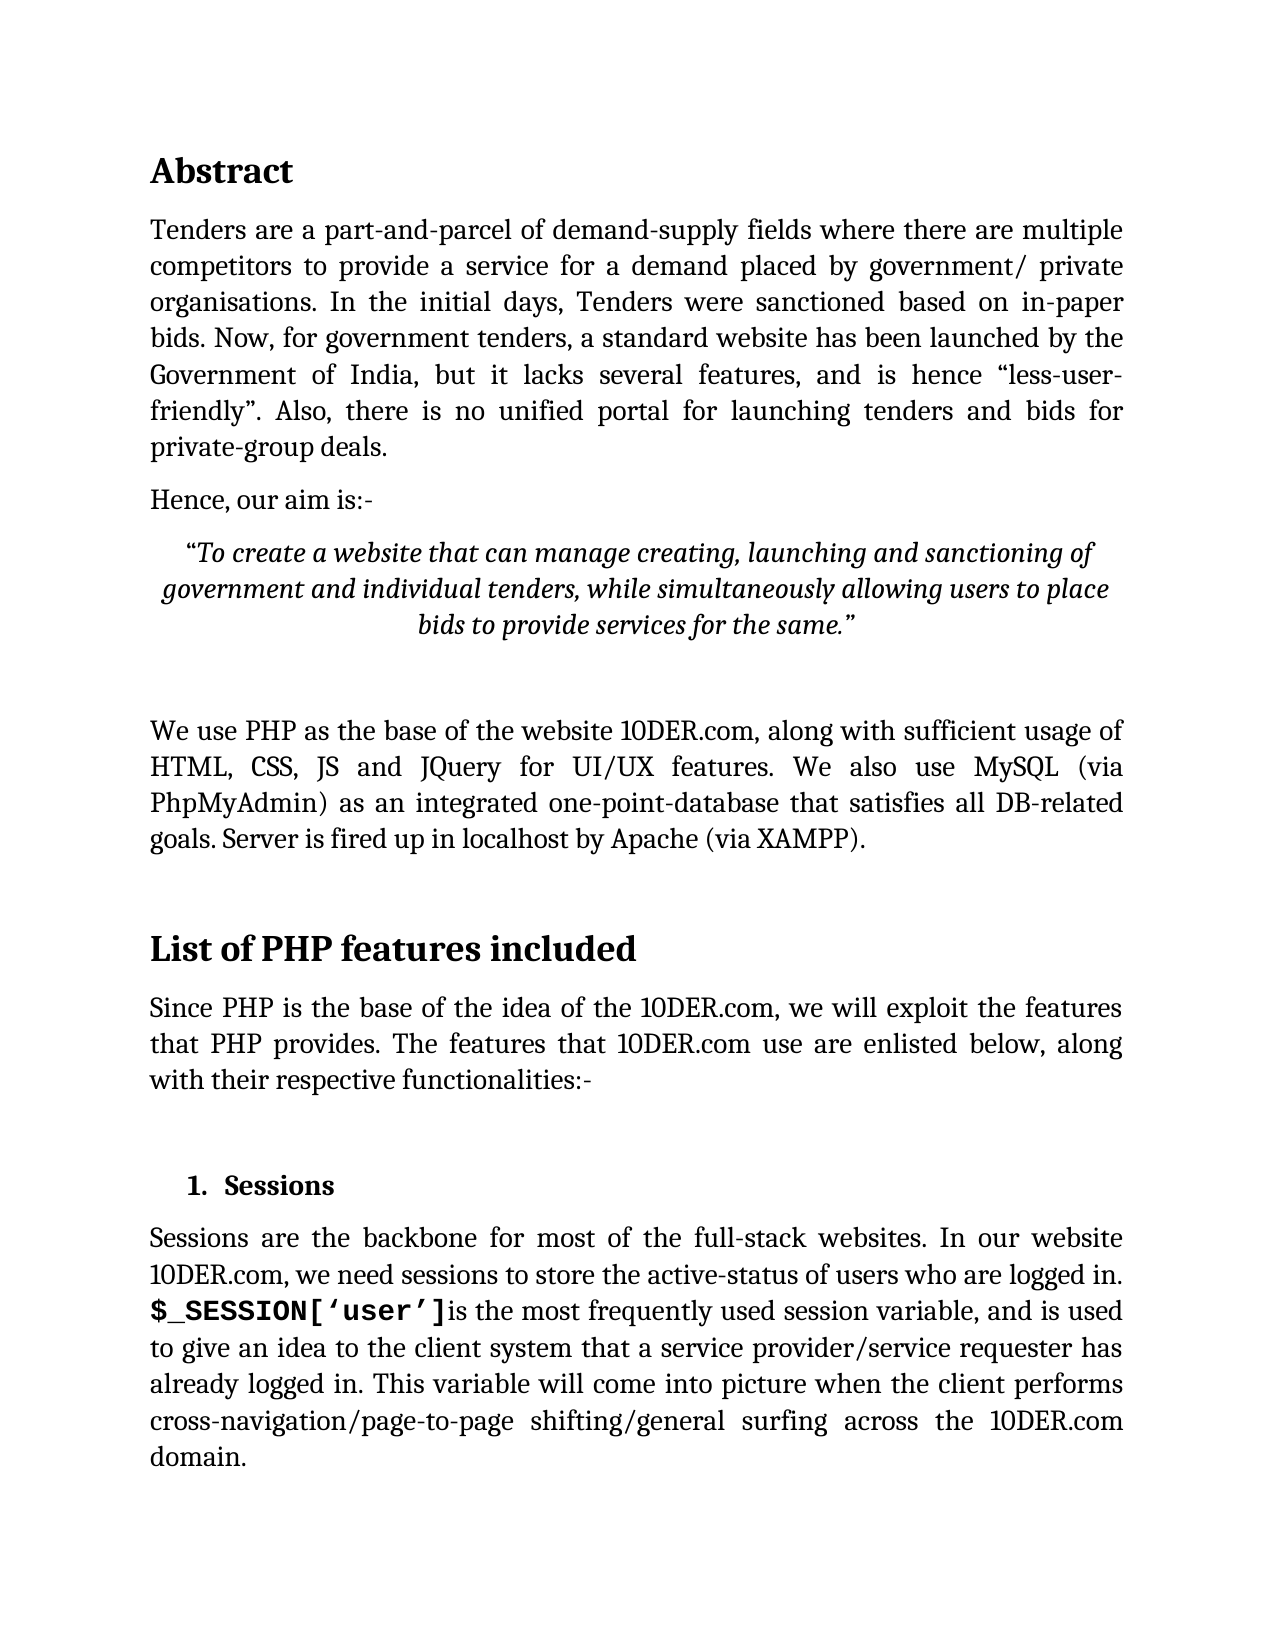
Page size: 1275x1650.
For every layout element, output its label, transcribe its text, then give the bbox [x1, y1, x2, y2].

text List of PHP features included [150, 928, 1125, 971]
list Sessions [187, 1169, 1125, 1202]
text Since PHP is the base of the idea of the 10DER.com, we will exploit the features that PHP provides. The features that 10DER.com use are enlisted below, along with their respective functionalities:- [150, 991, 1125, 1097]
text Sessions are the backbone for most of the full-stack websites. In our website 10DER.com, we need sessions to store the active-status of users who are logged in. $_SESSION[‘user’]is the most frequently used session variable, and is used to give an idea to the client system that a service provider/service requester has already logged in. This variable will come into picture when the client performs cross-navigation/page-to-page shifting/general surfing across the 10DER.com domain. [150, 1222, 1125, 1473]
text Hence, our aim is:- [150, 483, 1125, 516]
text “To create a website that can manage creating, launching and sanctioning of government and individual tenders, while simultaneously allowing users to place bids to provide services for the same.” [150, 536, 1125, 642]
text We use PHP as the base of the website 10DER.com, along with sufficient usage of HTML, CSS, JS and JQuery for UI/UX features. We also use MySQL (via PhpMyAdmin) as an integrated one-point-database that satisfies all DB-related goals. Server is fired up in localhost by Apache (via XAMPP). [150, 714, 1125, 856]
text Abstract [150, 150, 1125, 193]
text Tenders are a part-and-parcel of demand-supply fields where there are multiple competitors to provide a service for a demand placed by government/ private organisations. In the initial days, Tenders were sanctioned based on in-paper bids. Now, for government tenders, a standard website has been launched by the Government of India, but it lacks several features, and is hence “less-user-friendly”. Also, there is no unified portal for launching tenders and bids for private-group deals. [150, 213, 1125, 464]
